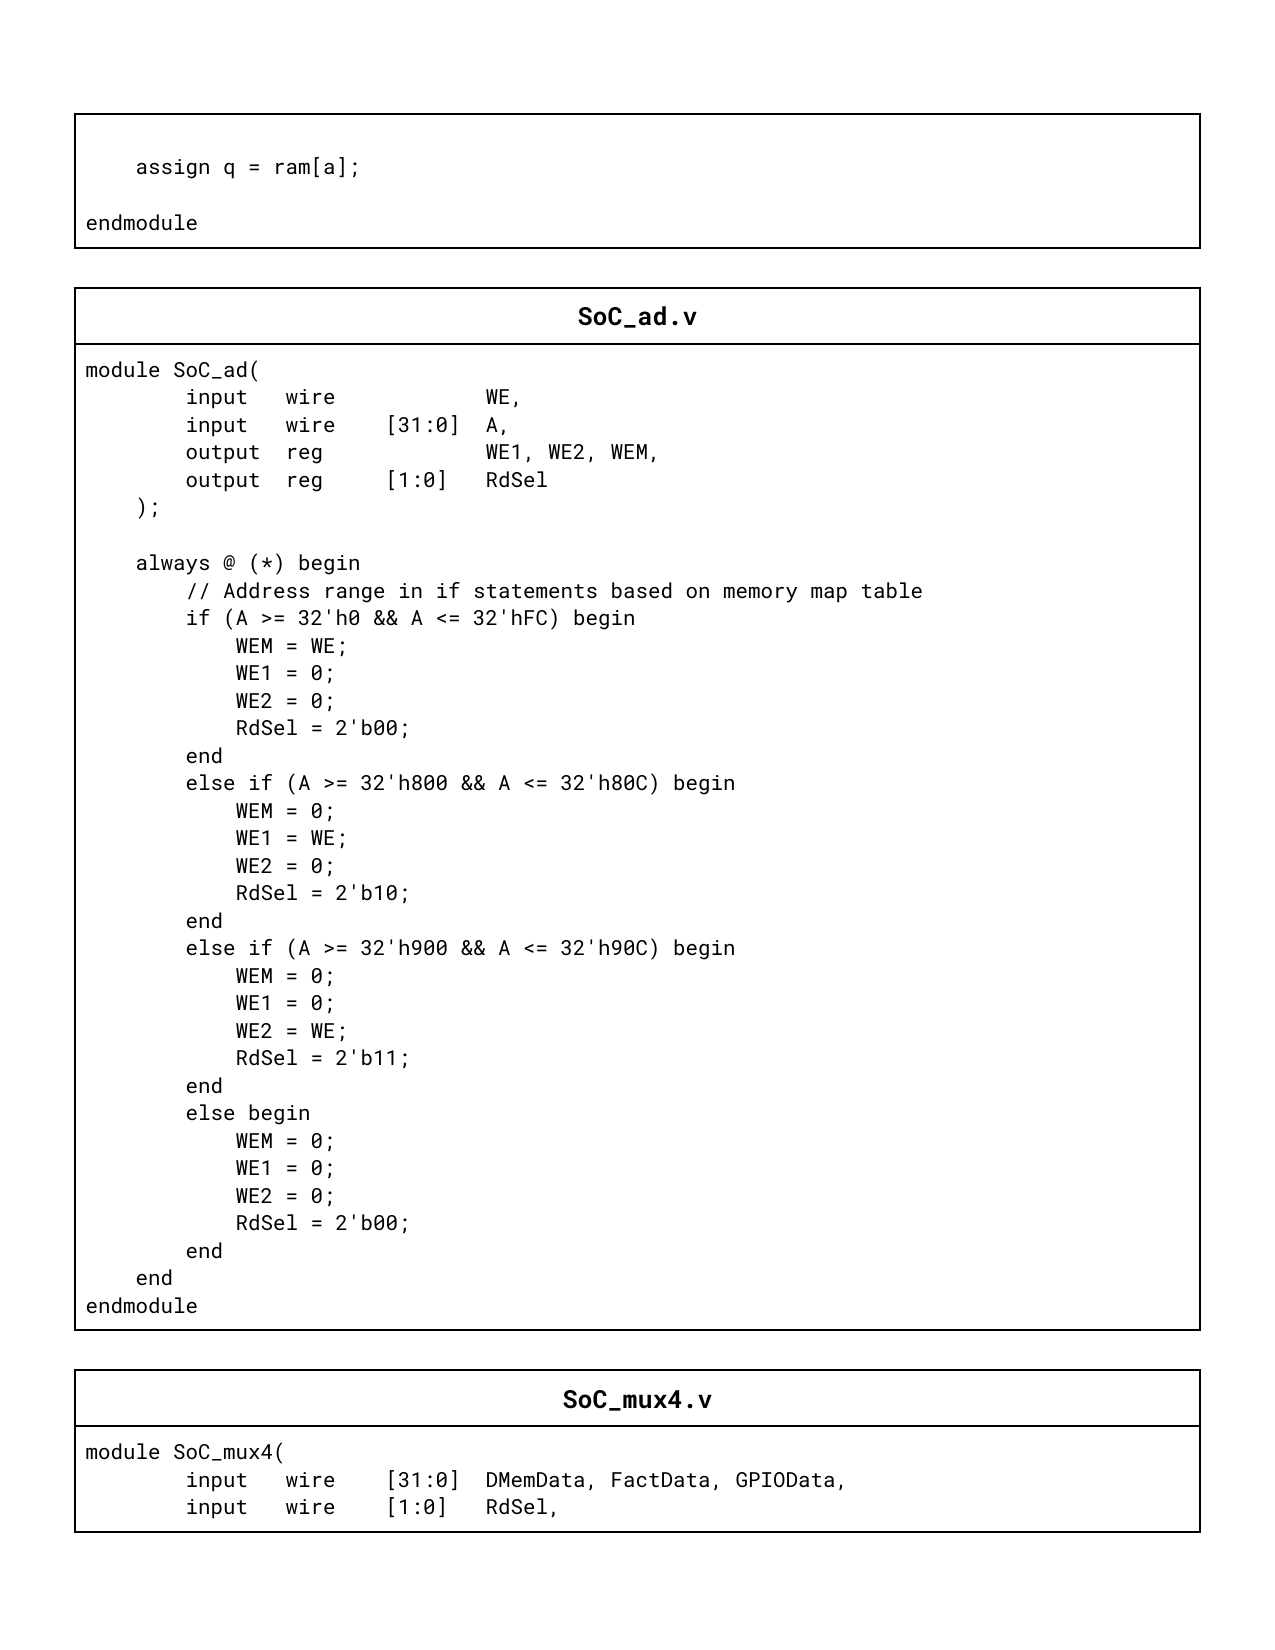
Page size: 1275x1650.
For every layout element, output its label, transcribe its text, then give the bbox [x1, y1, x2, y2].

table_header SoC_ad.v [76, 289, 1199, 343]
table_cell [76, 1427, 1199, 1531]
table_cell module SoC_ad( input wire WE, input wire [31:0] A, output reg WE1, WE2, WEM, output reg [1:0] RdSel ); always @ (*) begin // Address range in if statements based on memory map table if (A >= 32'h0 && A <= 32'hFC) begin WEM = WE; WE1 = 0; WE2 = 0; RdSel = 2'b00; end else if (A >= 32'h800 && A <= 32'h80C) begin WEM = 0; WE1 = WE; WE2 = 0; RdSel = 2'b10; end else if (A >= 32'h900 && A <= 32'h90C) begin WEM = 0; WE1 = 0; WE2 = WE; RdSel = 2'b11; end else begin WEM = 0; WE1 = 0; WE2 = 0; RdSel = 2'b00; end end endmodule [76, 345, 1199, 1329]
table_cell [76, 115, 1199, 247]
table_header SoC_mux4.v [76, 1371, 1199, 1425]
